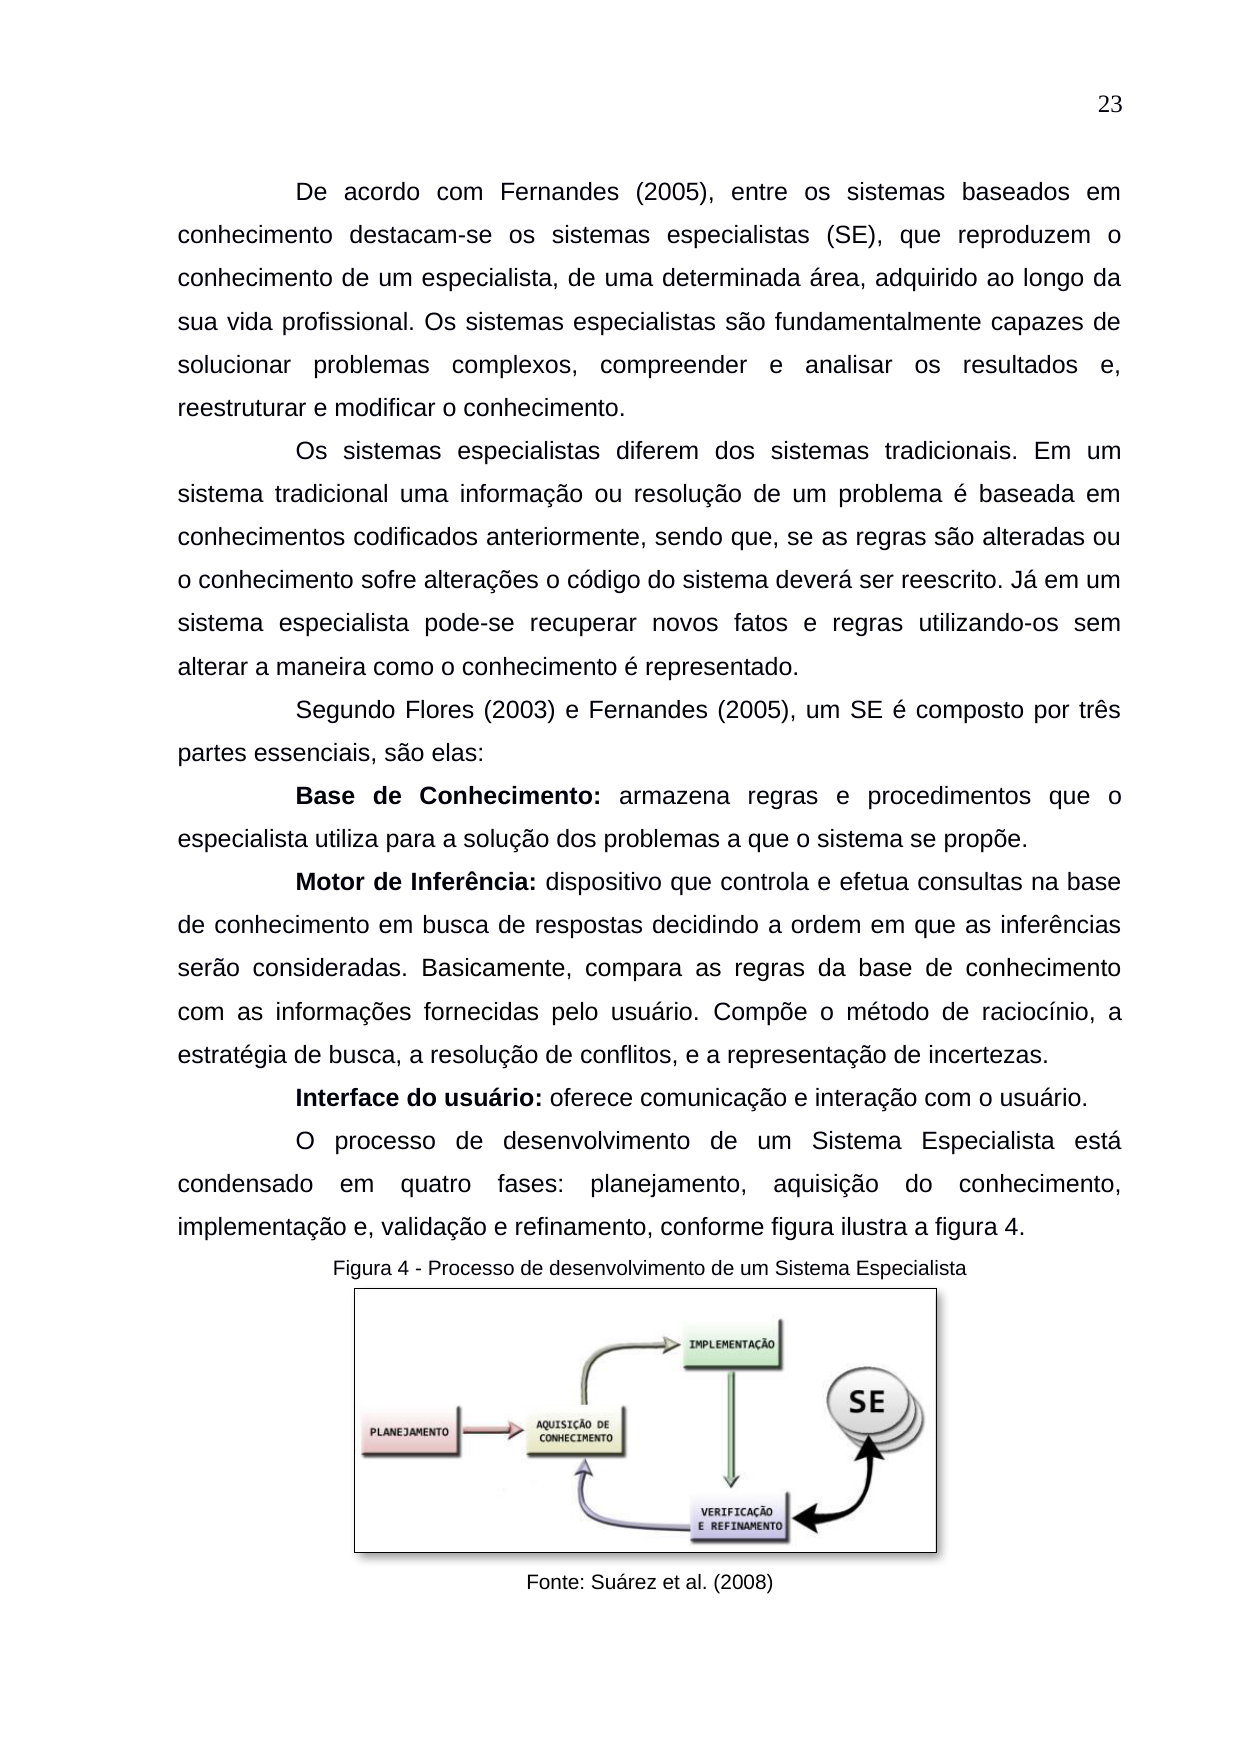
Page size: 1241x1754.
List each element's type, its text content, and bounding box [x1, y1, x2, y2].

text Os sistemas especialistas diferem dos sistemas tradicionais. Em um sistema tradicional uma informação ou resolução de um problema é baseada em conhecimentos codificados anteriormente, sendo que, se as regras são alteradas ou o conhecimento sofre alterações o código do sistema deverá ser reescrito. Já em um sistema especialista pode-se recuperar novos fatos e regras utilizando-os sem alterar a maneira como o conhecimento é representado. [177, 436, 1122, 680]
text Base de Conhecimento: armazena regras e procedimentos que o especialista utiliza para a solução dos problemas a que o sistema se propõe. [177, 781, 1122, 853]
text Segundo Flores (2003) e Fernandes (2005), um SE é composto por três partes essenciais, são elas: [177, 695, 1122, 767]
text Fonte: Suárez et al. (2008) [177, 1570, 1122, 1594]
text Motor de Inferência: dispositivo que controla e efetua consultas na base de conhecimento em busca de respostas decidindo a ordem em que as inferências serão consideradas. Basicamente, compara as regras da base de conhecimento com as informações fornecidas pelo usuário. Compõe o método de raciocínio, a estratégia de busca, a resolução de conflitos, e a representação de incertezas. [177, 867, 1122, 1068]
text Figura 4 - Processo de desenvolvimento de um Sistema Especialista [177, 1255, 1122, 1279]
text O processo de desenvolvimento de um Sistema Especialista está condensado em quatro fases: planejamento, aquisição do conhecimento, implementação e, validação e refinamento, conforme figura ilustra a figura 4. [177, 1126, 1122, 1241]
text De acordo com Fernandes (2005), entre os sistemas baseados em conhecimento destacam-se os sistemas especialistas (SE), que reproduzem o conhecimento de um especialista, de uma determinada área, adquirido ao longo da sua vida profissional. Os sistemas especialistas são fundamentalmente capazes de solucionar problemas complexos, compreender e analisar os resultados e, reestruturar e modificar o conhecimento. [177, 177, 1122, 422]
text Interface do usuário: oferece comunicação e interação com o usuário. [177, 1083, 1122, 1112]
